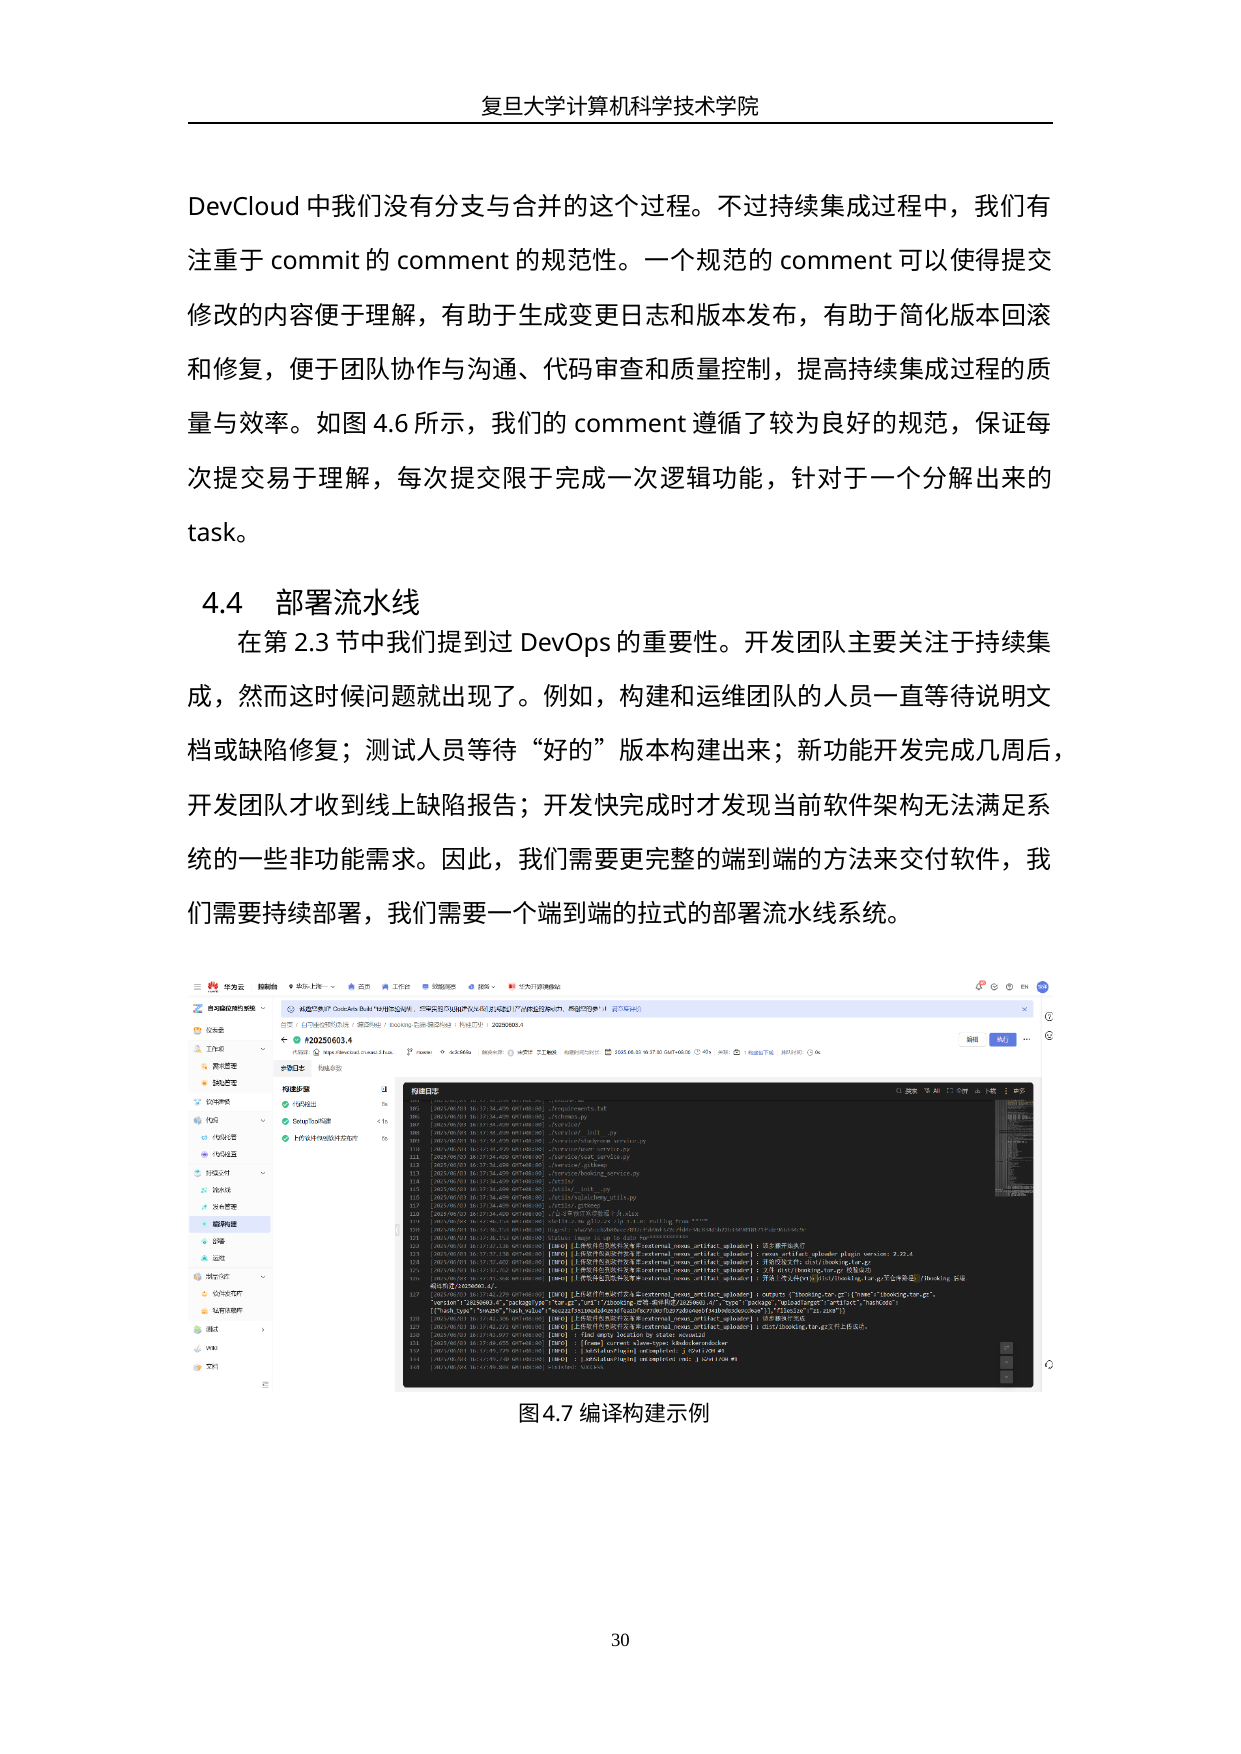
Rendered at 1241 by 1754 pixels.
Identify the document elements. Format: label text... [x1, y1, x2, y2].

picture [187, 978, 1053, 1392]
text 在第2.3节中我们提到过DevOps的重要性。开发团队主要关注于持续集成，然而这时候问题就出现了。例如，构建和运维团队的人员一直等待说明文档或缺陷修复；测试人员等待“好的”版本构建出来；新功能开发完成几周后，开发团队才收到线上缺陷报告；开发快完成时才发现当前软件架构无法满足系统的一些非功能需求。因此，我们需要更完整的端到端的方法来交付软件，我们需要持续部署，我们需要一个端到端的拉式的部署流水线系统。 [187, 622, 1053, 930]
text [187, 186, 1053, 549]
subtitle 部署流水线 [202, 579, 1053, 622]
text 图 4.7 编译构建示例 [187, 1396, 1041, 1427]
